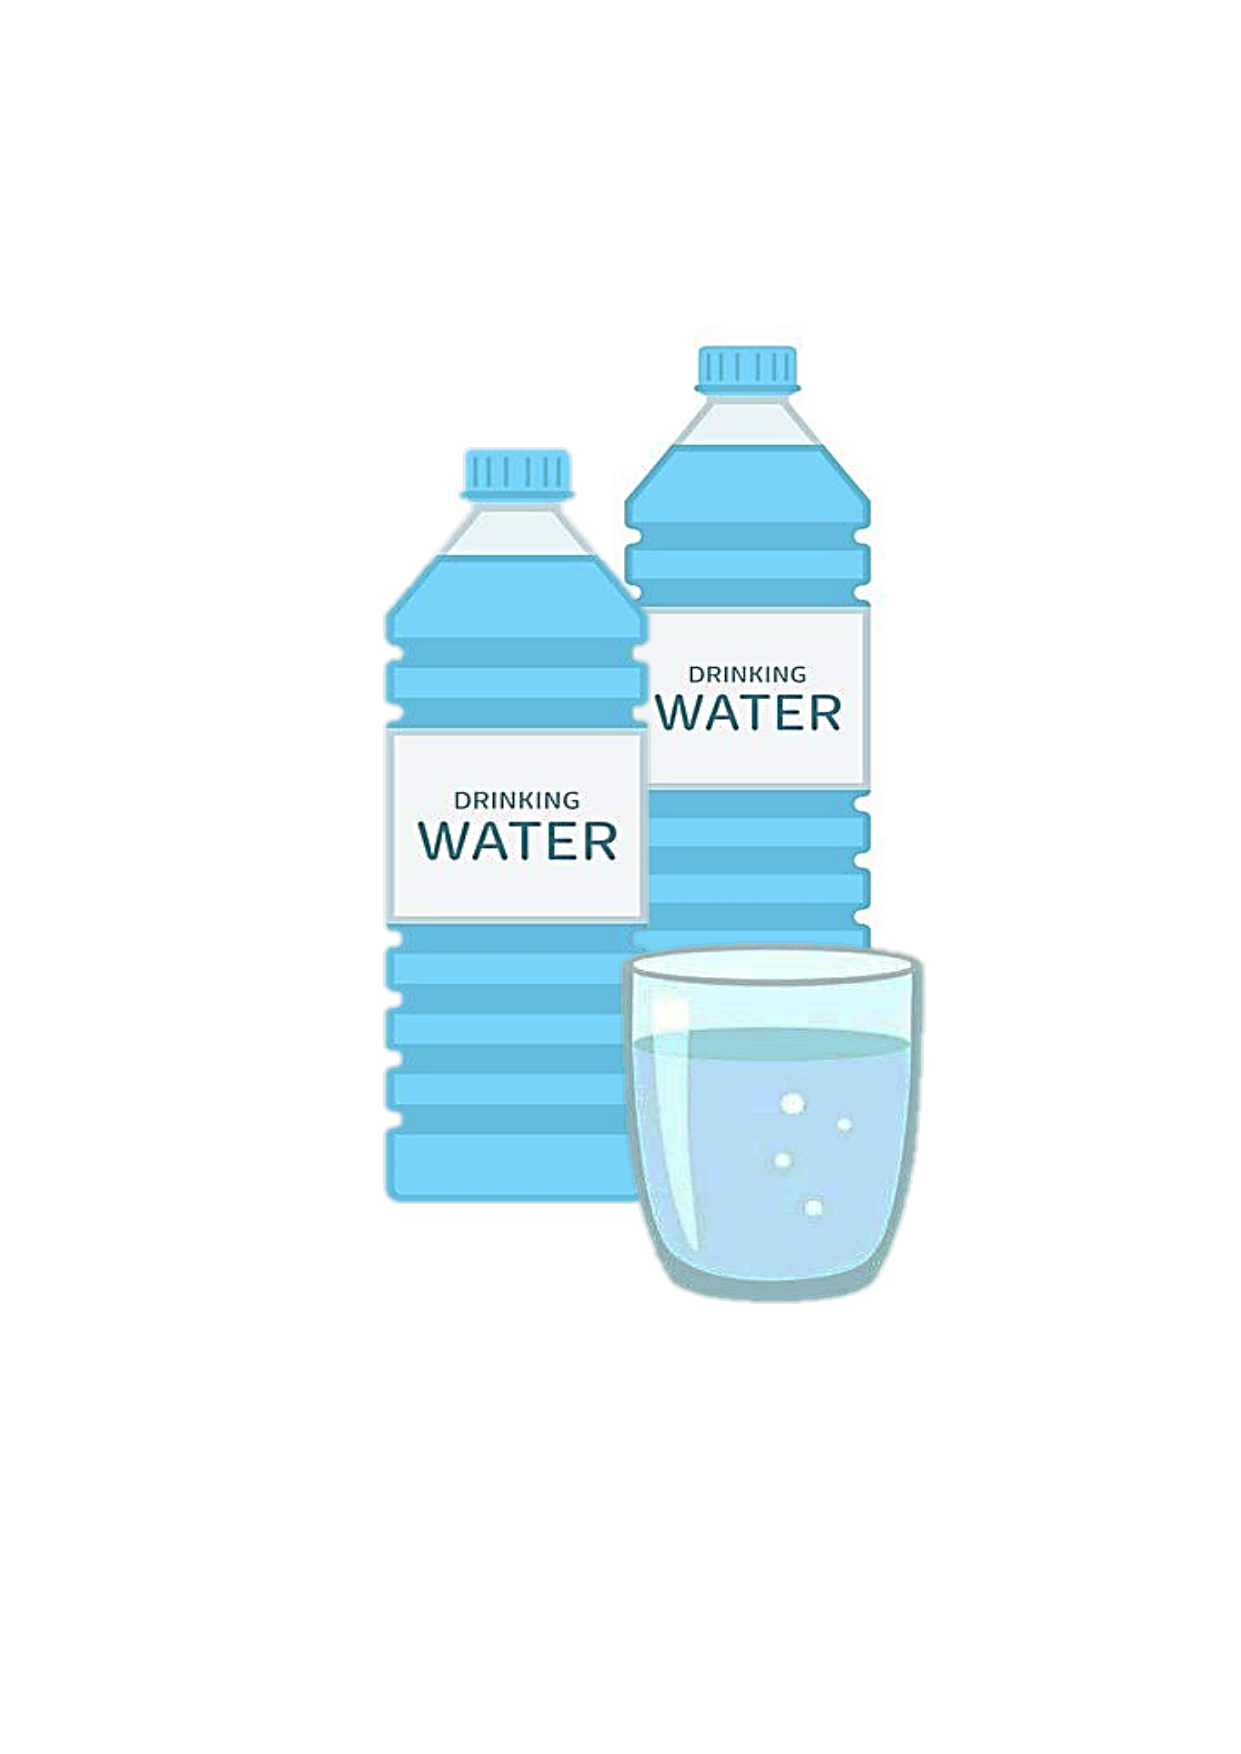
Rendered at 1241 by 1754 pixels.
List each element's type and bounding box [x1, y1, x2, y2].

picture [322, 953, 979, 1754]
